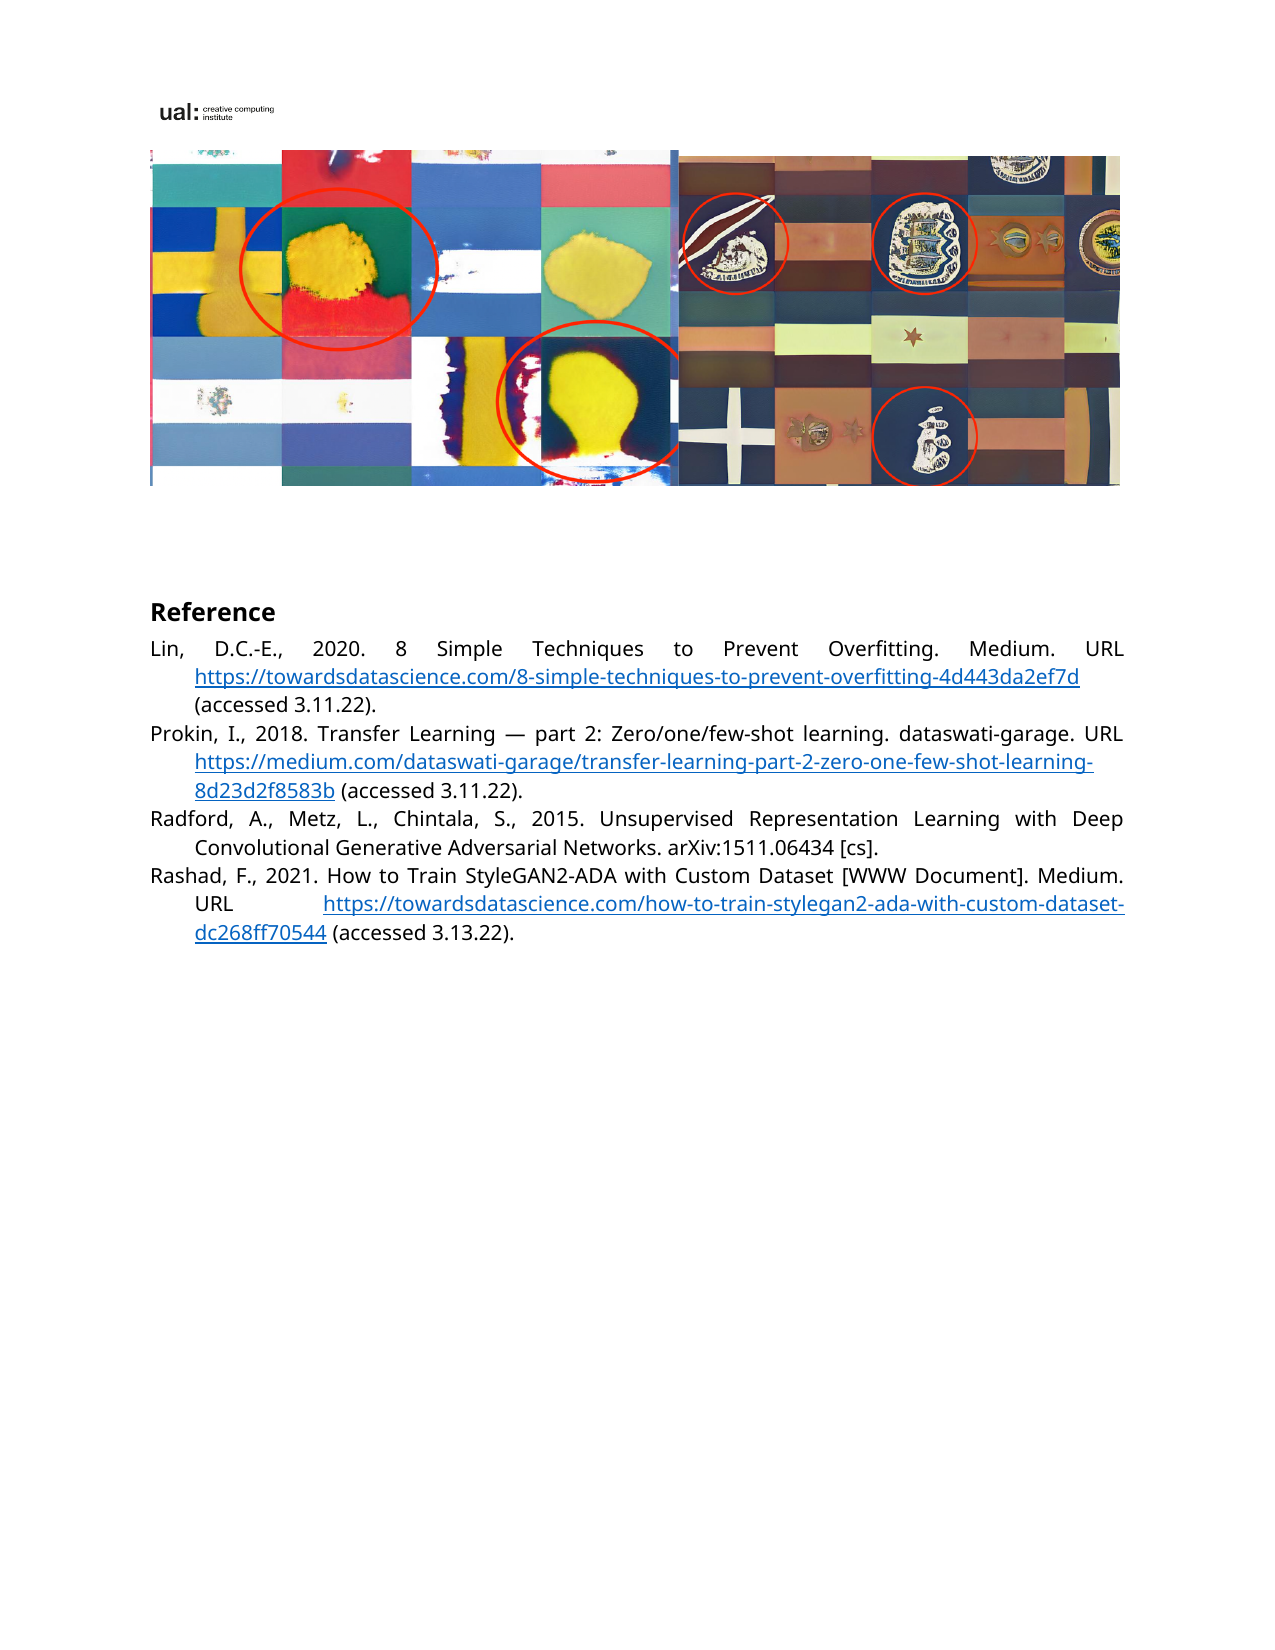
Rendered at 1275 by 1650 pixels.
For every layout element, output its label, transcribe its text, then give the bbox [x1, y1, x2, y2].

text Rashad, F., 2021. How to Train StyleGAN2-ADA with Custom Dataset [WWW Document]. Medium. URL https://towardsdatascience.com/how-to-train-stylegan2-ada-with-custom-dataset-dc268ff70544 (accessed 3.13.22). [150, 861, 1125, 946]
text Lin, D.C.-E., 2020. 8 Simple Techniques to Prevent Overfitting. Medium. URL https://towardsdatascience.com/8-simple-techniques-to-prevent-overfitting-4d443da2ef7d (accessed 3.11.22). [150, 634, 1125, 719]
text Radford, A., Metz, L., Chintala, S., 2015. Unsupervised Representation Learning with Deep Convolutional Generative Adversarial Networks. arXiv:1511.06434 [cs]. [150, 804, 1125, 861]
picture [150, 73, 1120, 486]
text Prokin, I., 2018. Transfer Learning — part 2: Zero/one/few-shot learning. dataswati-garage. URL https://medium.com/dataswati-garage/transfer-learning-part-2-zero-one-few-shot-learning-8d23d2f8583b (accessed 3.11.22). [150, 719, 1125, 804]
text Reference [150, 594, 1125, 628]
